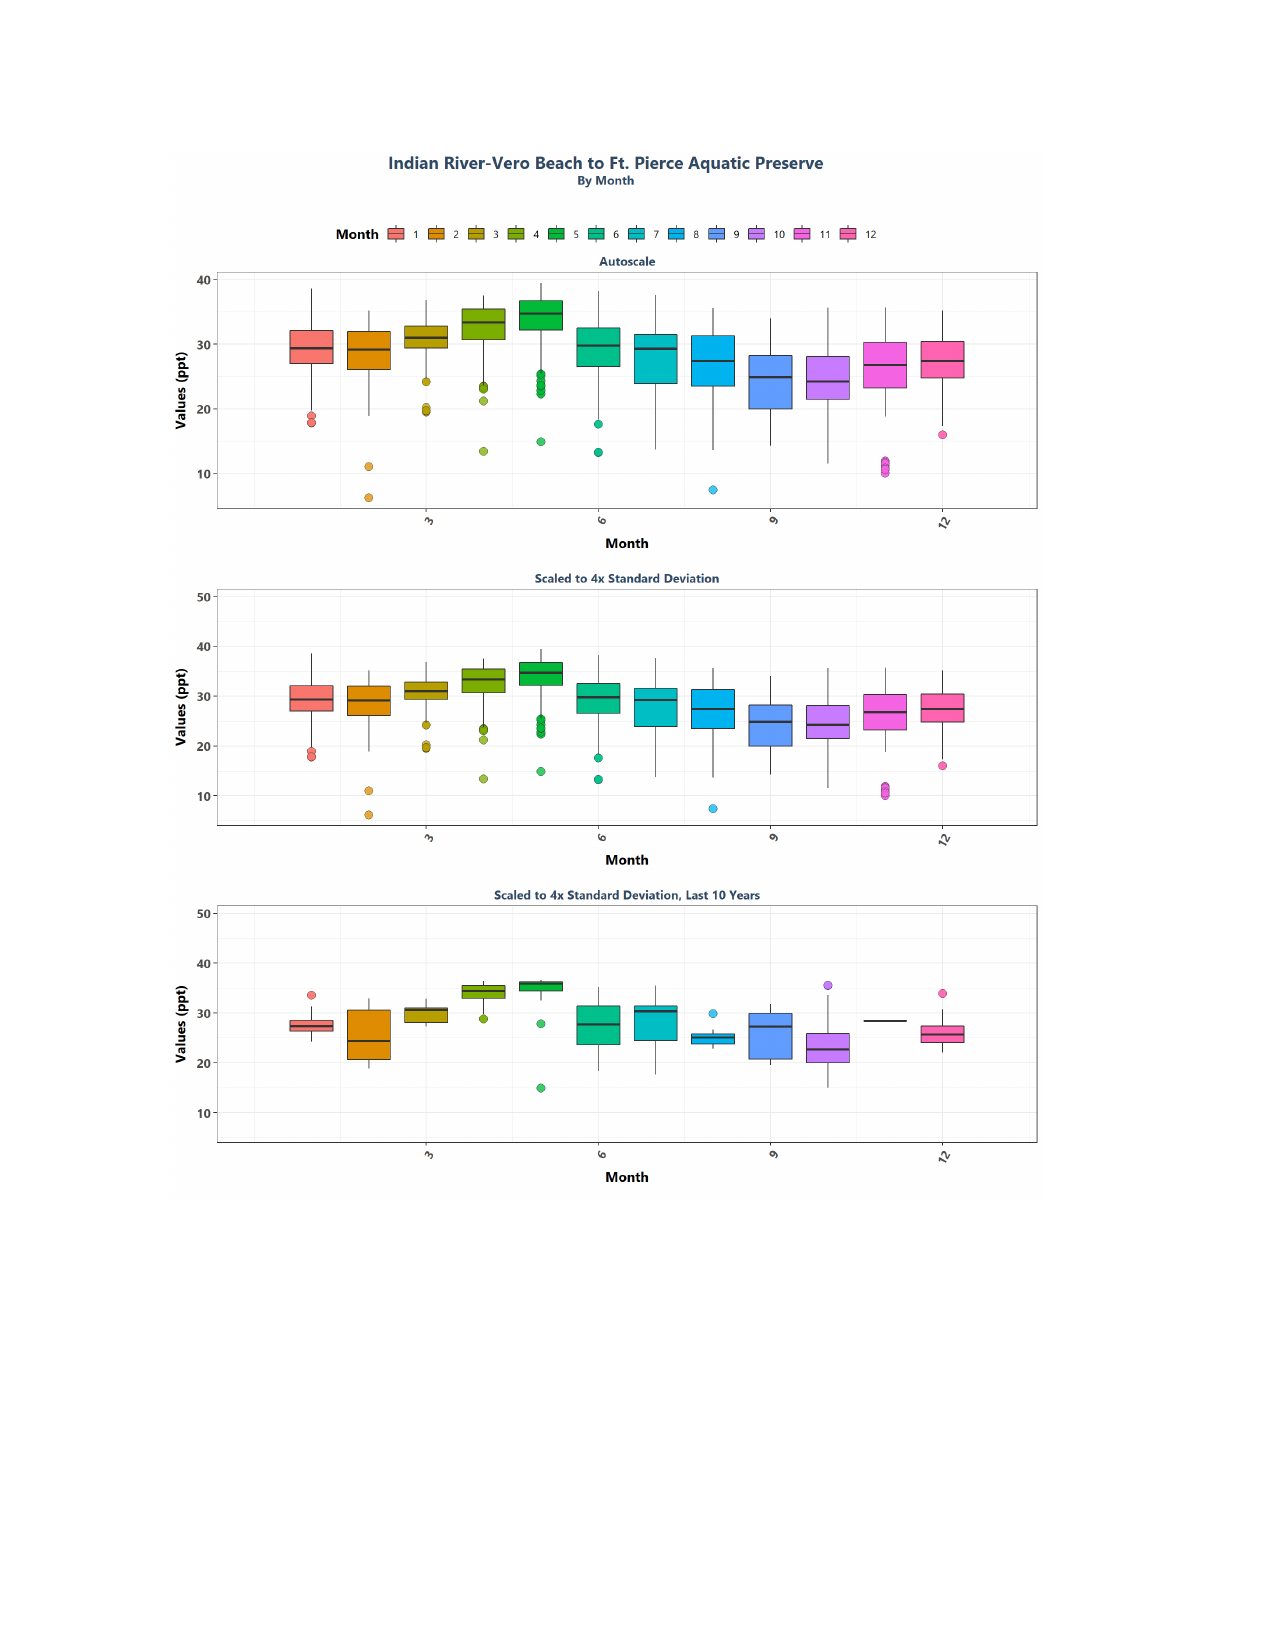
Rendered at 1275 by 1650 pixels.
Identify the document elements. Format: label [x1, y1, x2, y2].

picture [168, 150, 1044, 1200]
